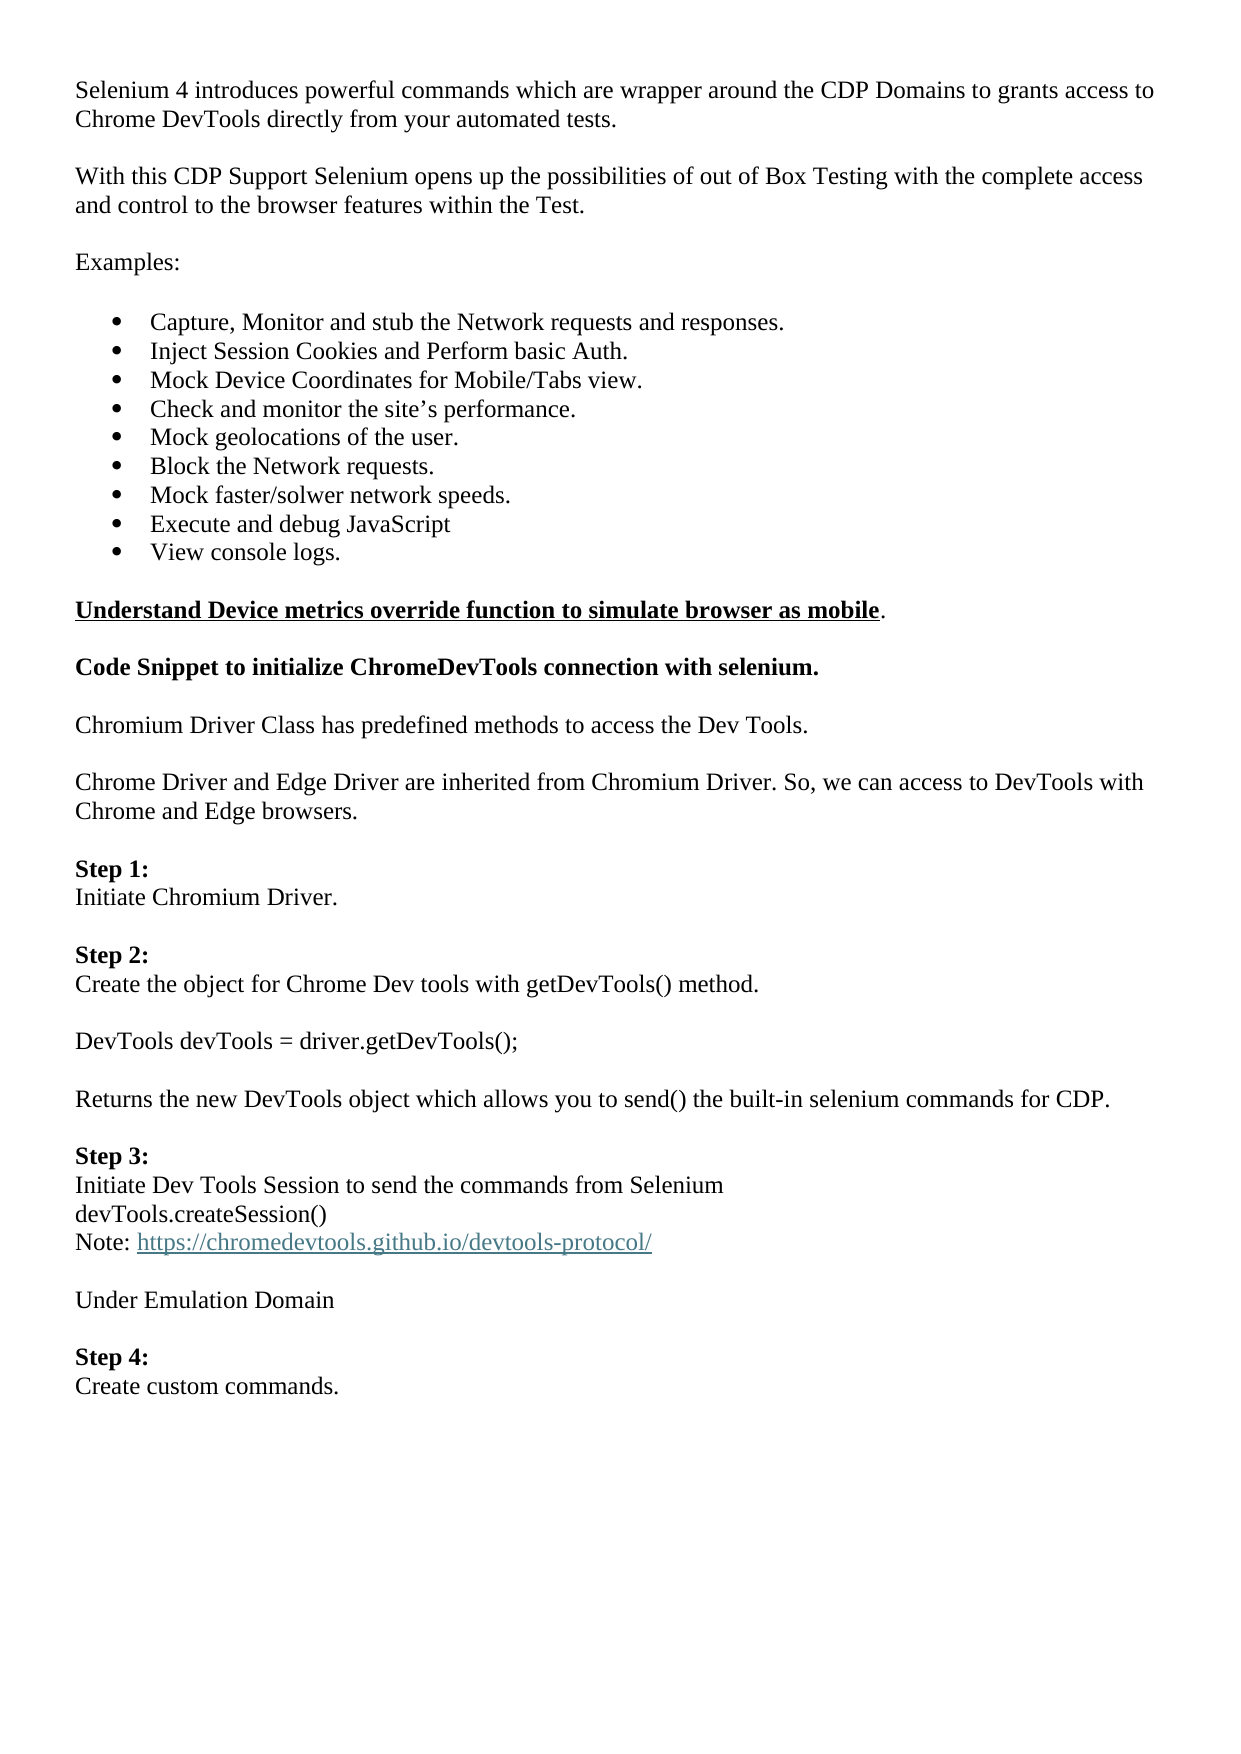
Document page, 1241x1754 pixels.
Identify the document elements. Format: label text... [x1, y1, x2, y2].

text Returns the new DevTools object which allows you to send() the built-in selenium commands for CDP. [75, 1084, 1165, 1112]
list Capture, Monitor and stub the Network requests and responses. [112, 307, 1165, 336]
text Step 4: [75, 1342, 1165, 1371]
text Examples: [75, 247, 1165, 276]
list Inject Session Cookies and Perform basic Auth. [112, 336, 1165, 365]
text Chromium Driver Class has predefined methods to access the Dev Tools. [75, 710, 1165, 739]
text Code Snippet to initialize ChromeDevTools connection with selenium. [75, 652, 1165, 681]
text Selenium 4 introduces powerful commands which are wrapper around the CDP Domains to grants access to Chrome DevTools directly from your automated tests. [75, 75, 1165, 132]
text Initiate Dev Tools Session to send the commands from Selenium [75, 1170, 1165, 1199]
text Step 3: [75, 1141, 1165, 1170]
text Chrome Driver and Edge Driver are inherited from Chromium Driver. So, we can access to DevTools with Chrome and Edge browsers. [75, 767, 1165, 825]
list Check and monitor the site’s performance. [112, 394, 1165, 422]
text Initiate Chromium Driver. [75, 882, 1165, 911]
text Create the object for Chrome Dev tools with getDevTools() method. [75, 969, 1165, 997]
text Create custom commands. [75, 1371, 1165, 1400]
text Step 1: [75, 854, 1165, 882]
text Note: https://chromedevtools.github.io/devtools-protocol/ [75, 1227, 1165, 1256]
list Mock Device Coordinates for Mobile/Tabs view. [112, 365, 1165, 394]
text devTools.createSession() [75, 1199, 1165, 1227]
list Mock faster/solwer network speeds. [112, 480, 1165, 509]
list Block the Network requests. [112, 451, 1165, 480]
text Under Emulation Domain [75, 1285, 1165, 1314]
text With this CDP Support Selenium opens up the possibilities of out of Box Testing with the complete access and control to the browser features within the Test. [75, 161, 1165, 219]
list Execute and debug JavaScript [112, 509, 1165, 537]
text Step 2: [75, 940, 1165, 969]
list Mock geolocations of the user. [112, 422, 1165, 451]
text Understand Device metrics override function to simulate browser as mobile. [75, 595, 1165, 624]
text DevTools devTools = driver.getDevTools(); [75, 1026, 1165, 1055]
list View console logs. [112, 537, 1165, 566]
